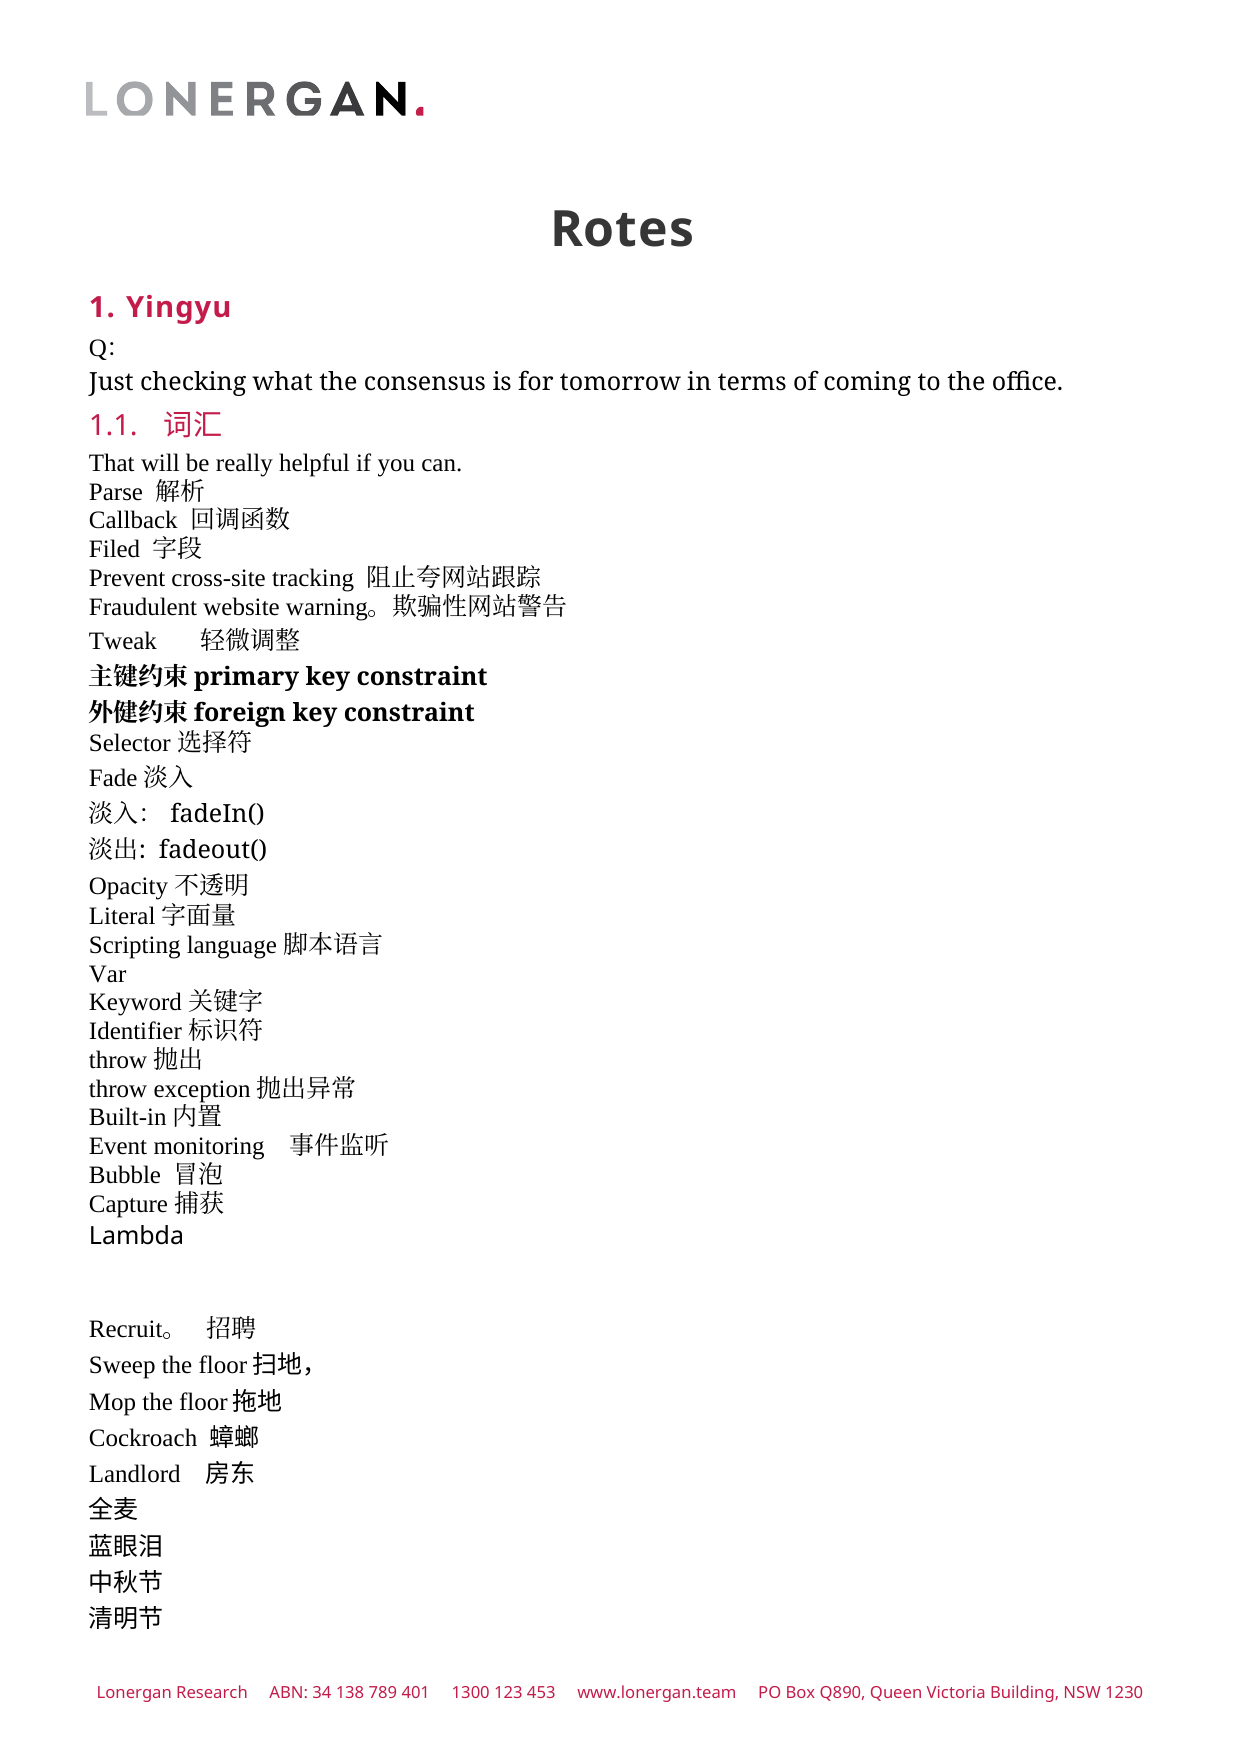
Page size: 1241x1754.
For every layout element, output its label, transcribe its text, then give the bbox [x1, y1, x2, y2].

text 全麦 [89, 1490, 1152, 1526]
text Fade 淡入 [89, 757, 1152, 793]
text Identifier 标识符 [89, 1016, 1152, 1045]
text Prevent cross-site tracking 阻止夸网站跟踪 [89, 563, 1152, 592]
text Tweak 轻微调整 [89, 621, 1152, 656]
text Capture 捕获 [89, 1189, 1152, 1217]
text throw exception 抛出异常 [89, 1074, 1152, 1102]
text Opacity 不透明 [89, 865, 1152, 901]
text Lambda [89, 1217, 1152, 1252]
text Event monitoring 事件监听 [89, 1131, 1152, 1160]
text Keyword 关键字 [89, 987, 1152, 1016]
picture [85, 81, 424, 116]
subtitle Yingyu [89, 286, 1155, 326]
text Callback 回调函数 [89, 506, 1152, 534]
text Built-in 内置 [89, 1102, 1152, 1131]
text Just checking what the consensus is for tomorrow in terms of coming to the office. [89, 364, 1152, 398]
text 淡入： fadeIn() [89, 793, 1152, 829]
text Landlord 房东 [89, 1454, 1152, 1490]
text 外健约束foreign key constraint [89, 692, 1152, 728]
text Recruit。 招聘 [89, 1309, 1152, 1345]
text Cockroach 蟑螂 [89, 1417, 1152, 1454]
text Q： [89, 328, 1152, 364]
text Var [89, 959, 1152, 987]
text Parse 解析 [89, 477, 1152, 506]
text Filed 字段 [89, 534, 1152, 563]
text Scripting language 脚本语言 [89, 930, 1152, 959]
text Literal 字面量 [89, 901, 1152, 930]
text 主键约束primary key constraint [89, 656, 1152, 692]
text 蓝眼泪 [89, 1526, 1152, 1562]
text 中秋节 [89, 1562, 1152, 1599]
text Fraudulent website warning。欺骗性网站警告 [89, 592, 1152, 621]
text Sweep the floor扫地， [89, 1345, 1152, 1381]
text 清明节 [89, 1599, 1152, 1635]
title Rotes [89, 193, 1155, 261]
text Mop the floor拖地 [89, 1381, 1152, 1417]
text throw 抛出 [89, 1045, 1152, 1074]
text That will be really helpful if you can. [89, 448, 1152, 477]
text Selector 选择符 [89, 728, 1152, 757]
text Bubble 冒泡 [89, 1160, 1152, 1189]
text 淡出: fadeout() [89, 829, 1152, 865]
subtitle 词汇 [89, 404, 1155, 444]
